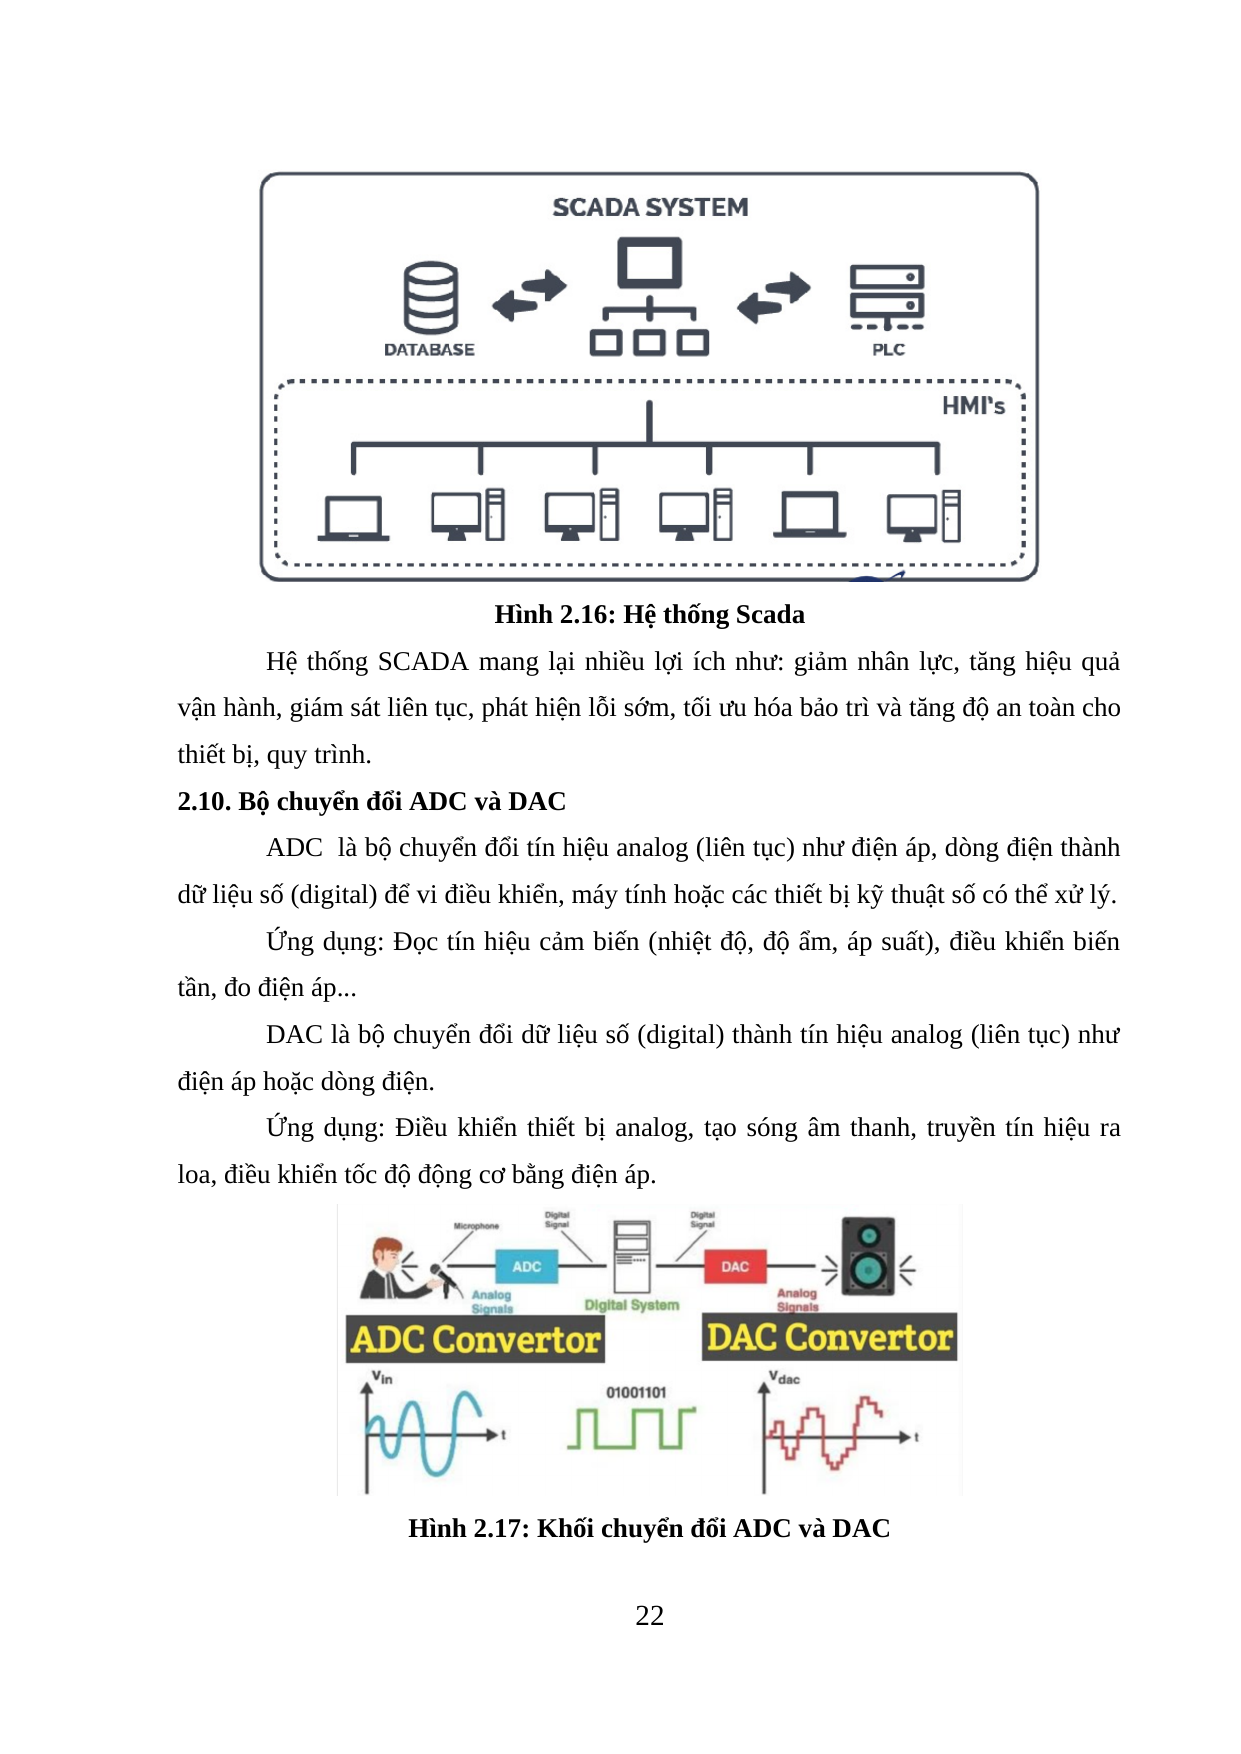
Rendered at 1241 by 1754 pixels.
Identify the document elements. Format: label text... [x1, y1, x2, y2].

picture [223, 118, 1076, 582]
picture [336, 1204, 963, 1496]
text ADC là bộ chuyển đổi tín hiệu analog (liên tục) như điện áp, dòng điện thành dữ liệu số (digital) để vi điều khiển, máy tính hoặc các thiết bị kỹ thuật số có thể xử lý. [177, 831, 1122, 909]
text Hệ thống SCADA mang lại nhiều lợi ích như: giảm nhân lực, tăng hiệu quả vận hành, giám sát liên tục, phát hiện lỗi sớm, tối ưu hóa bảo trì và tăng độ an toàn cho thiết bị, quy trình. [177, 644, 1122, 769]
text Hình 2.16: Hệ thống Scada [177, 598, 1122, 629]
text Ứng dụng: Điều khiển thiết bị analog, tạo sóng âm thanh, truyền tín hiệu ra loa, điều khiển tốc độ động cơ bằng điện áp. [177, 1111, 1122, 1189]
text Ứng dụng: Đọc tín hiệu cảm biến (nhiệt độ, độ ẩm, áp suất), điều khiển biến tần, đo điện áp... [177, 924, 1122, 1002]
text Hình 2.17: Khối chuyển đổi ADC và DAC [177, 1512, 1122, 1543]
text DAC là bộ chuyển đổi dữ liệu số (digital) thành tín hiệu analog (liên tục) như điện áp hoặc dòng điện. [177, 1018, 1122, 1096]
subtitle 2.10. Bộ chuyển đổi ADC và DAC [177, 784, 1122, 816]
